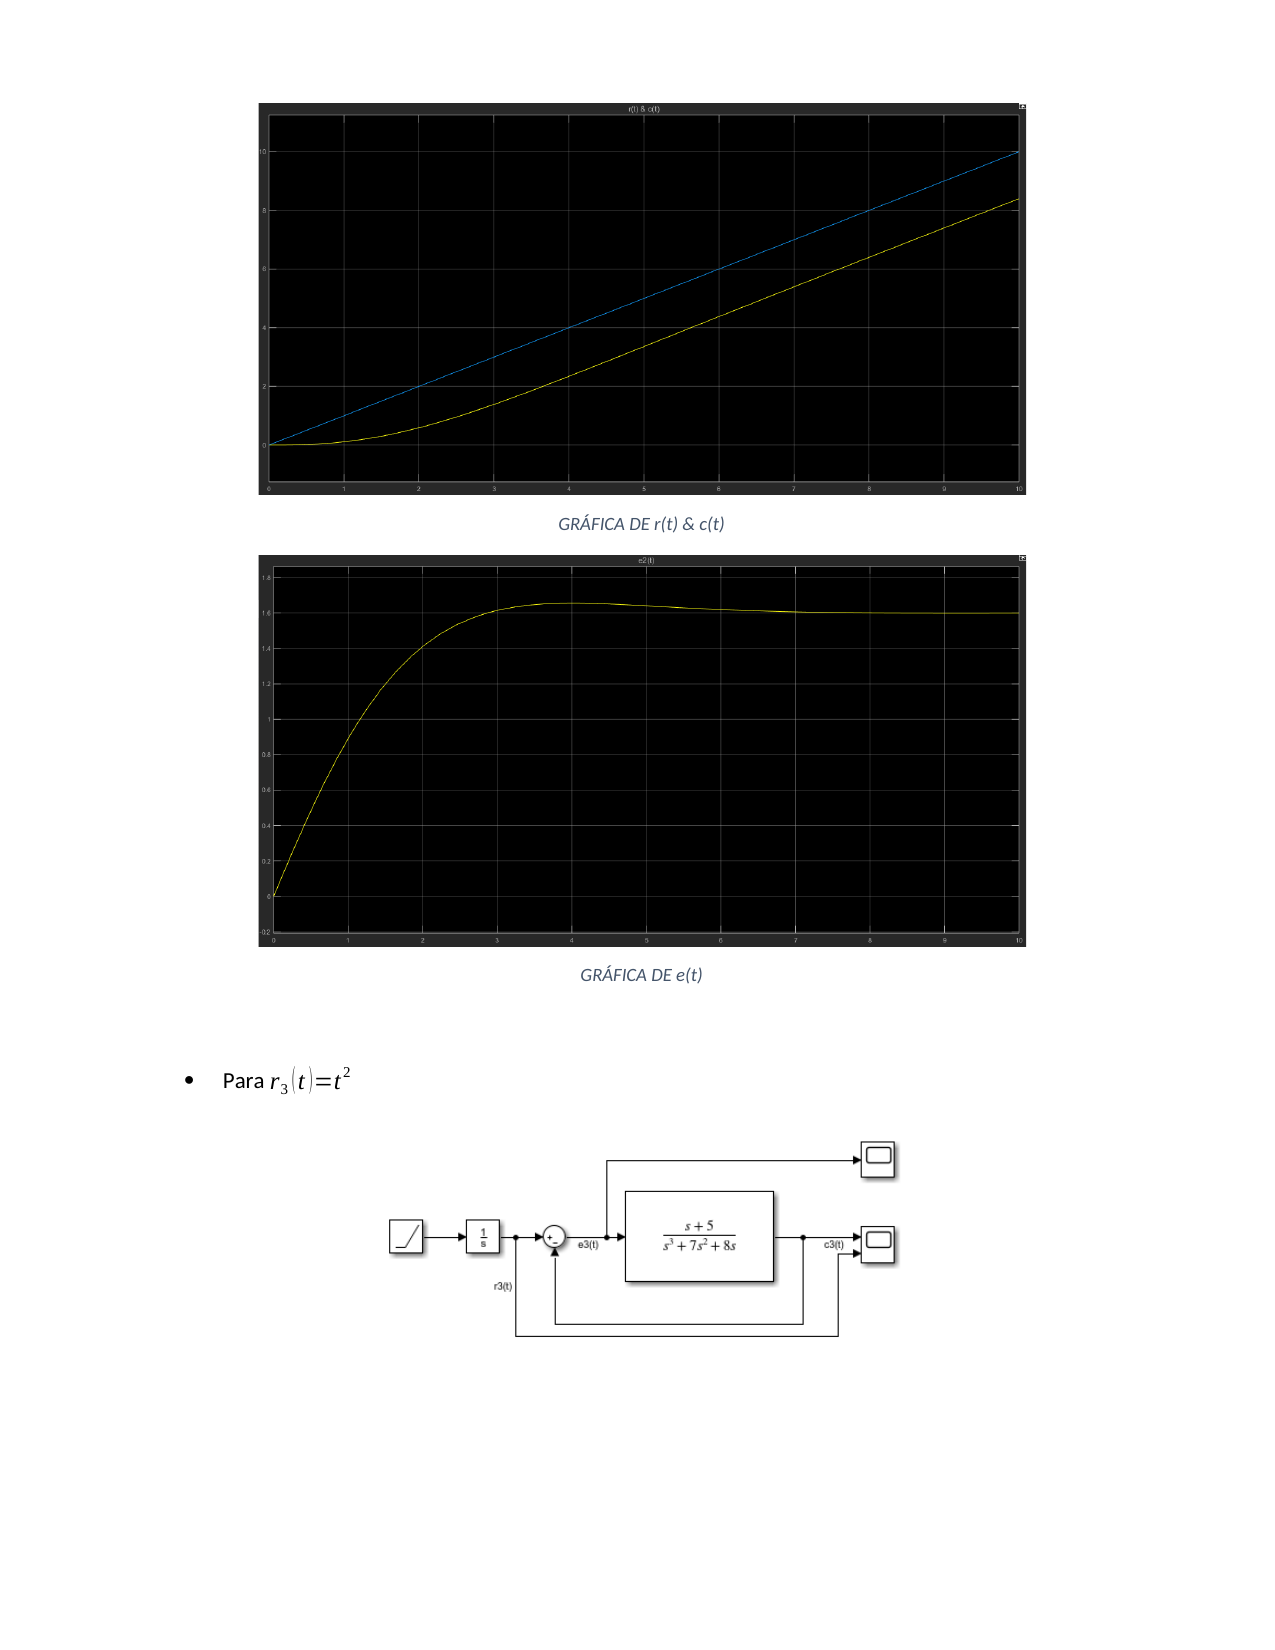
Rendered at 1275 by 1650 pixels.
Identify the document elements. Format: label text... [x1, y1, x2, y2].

text GRÁFICA DE e(t) [148, 963, 1137, 986]
picture [376, 1126, 909, 1348]
text GRÁFICA DE r(t) & c(t) [148, 512, 1137, 534]
picture [258, 103, 1027, 495]
picture [258, 555, 1027, 947]
list Para [185, 1063, 1137, 1098]
